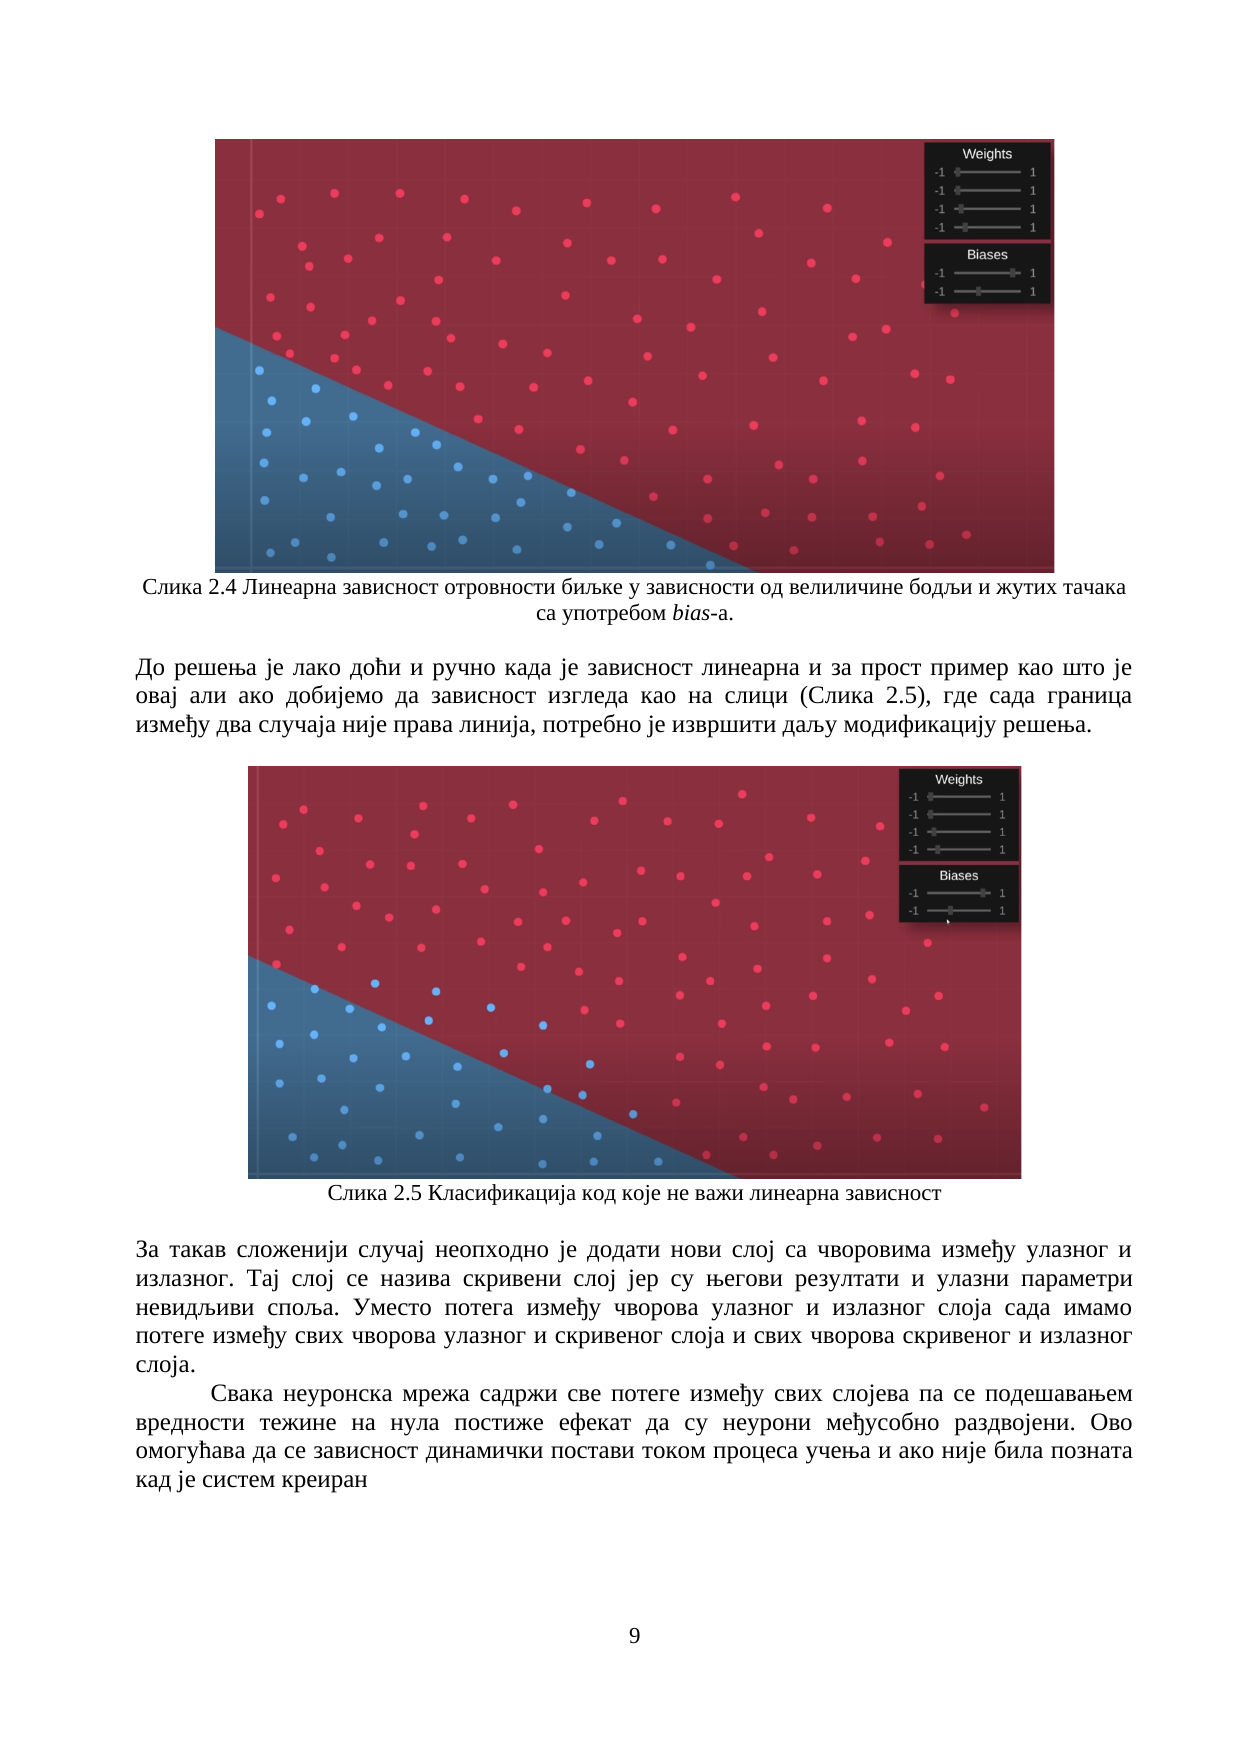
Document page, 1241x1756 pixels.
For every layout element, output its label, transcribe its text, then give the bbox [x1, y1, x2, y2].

text Слика 2.4 Линеарна зависност отровности биљке у зависности од велиличине бодљи и жутих тачака са употребом bias-а. [135, 573, 1134, 625]
text До решења је лако доћи и ручно када је зависност линеарна и за прост пример као што је овај али ако добијемо да зависност изгледа као на слици (Слика 2.5), где сада граница између два случаја није права линија, потребно је извршити даљу модификацију решења. [135, 652, 1134, 738]
text За такав сложенији случај неопходно је додати нови слој са чворовима између улазног и излазног. Тај слој се назива скривени слој јер су његови резултати и улазни параметри невидљиви споља. Уместо потега између чворова улазног и излазног слоја сада имамо потеге између свих чворова улазног и скривеног слоја и свих чворова скривеног и излазног слоја. [135, 1234, 1134, 1378]
text Свака неуронска мрежа садржи све потеге између свих слојева па се подешавањем вредности тежине на нула постиже ефекат да су неурони међусобно раздвојени. Ово омогућава да се зависност динамички постави током процеса учења и ако није била позната кад је систем креиран [135, 1378, 1134, 1493]
picture [215, 139, 1055, 573]
text Слика 2.5 Класификација код које не важи линеарна зависност [135, 1179, 1134, 1205]
picture [248, 766, 1022, 1179]
